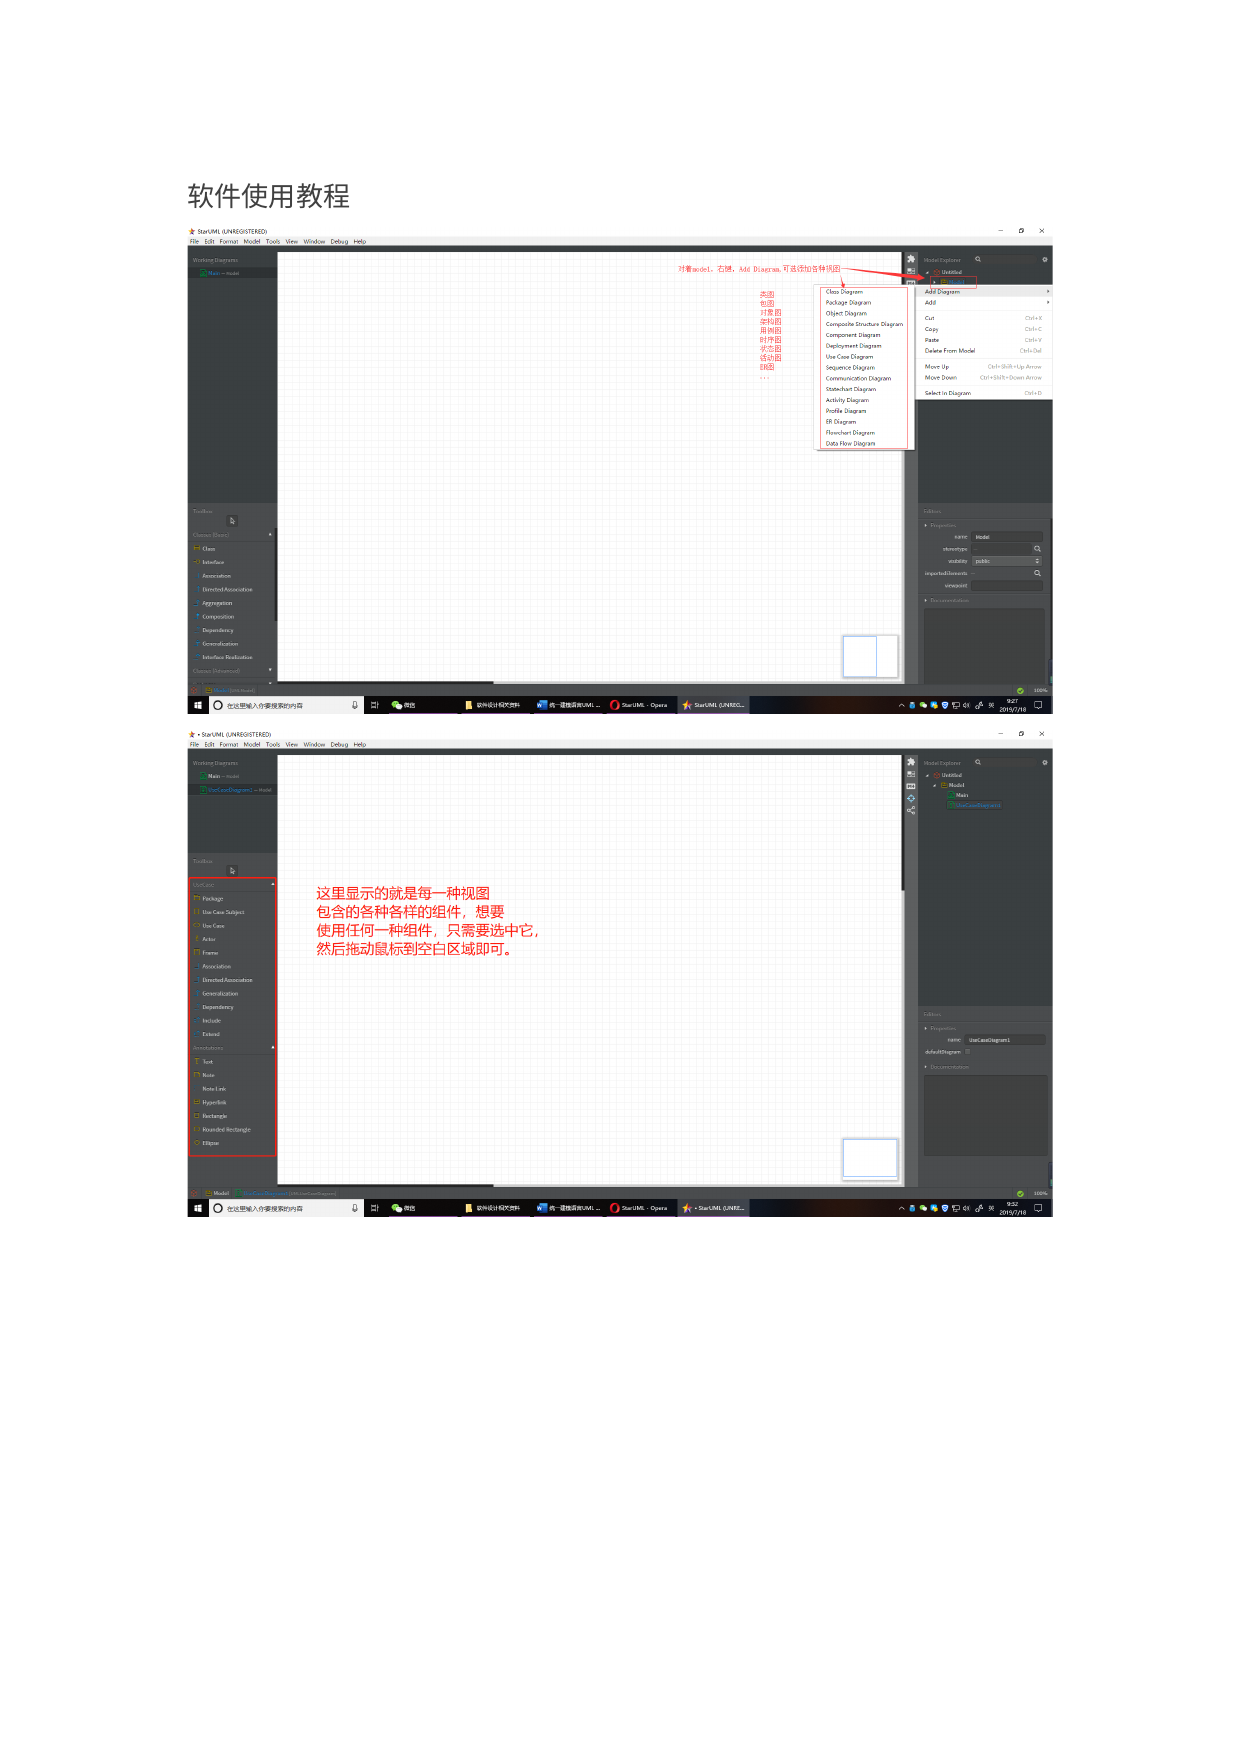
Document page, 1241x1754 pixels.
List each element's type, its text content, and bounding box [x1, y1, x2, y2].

subtitle 软件使用教程 [187, 162, 1053, 227]
picture [187, 730, 1053, 1217]
picture [187, 227, 1053, 714]
